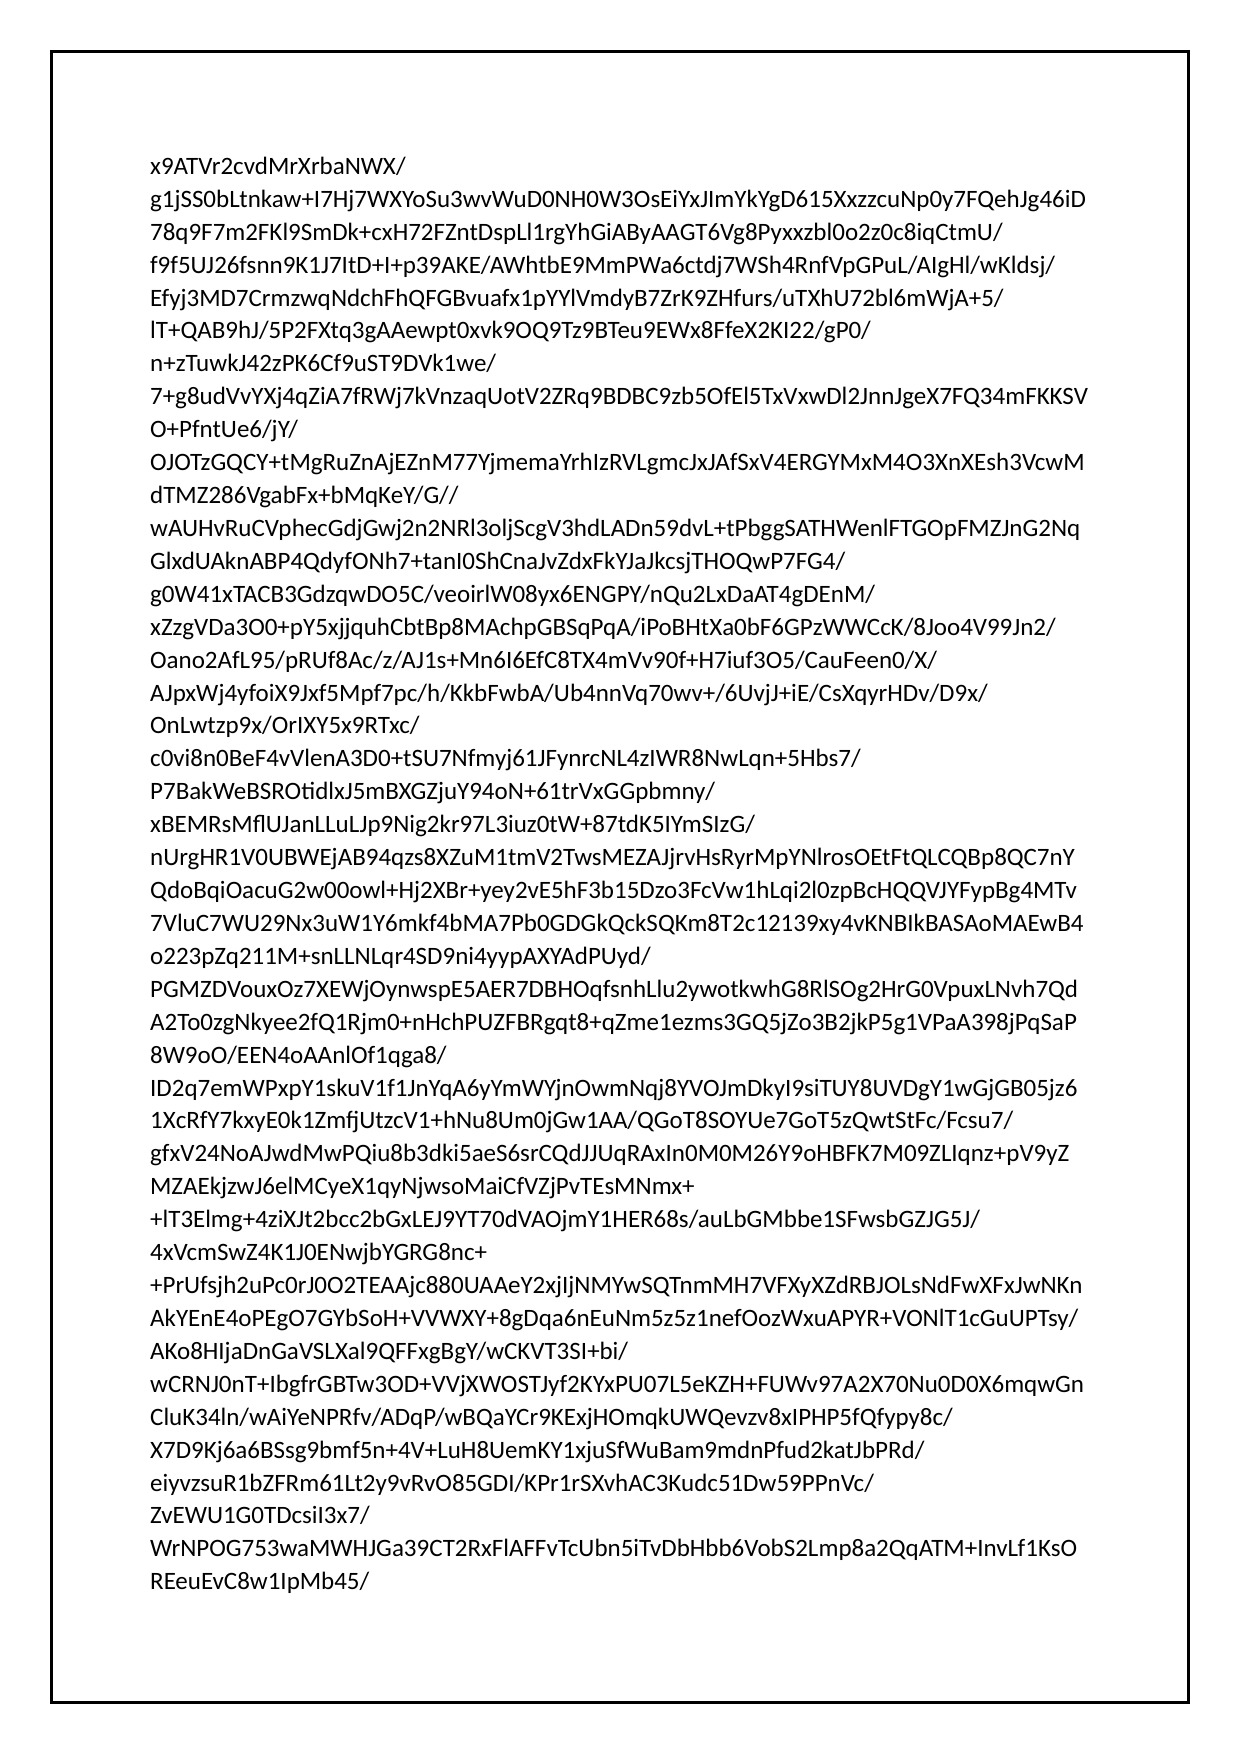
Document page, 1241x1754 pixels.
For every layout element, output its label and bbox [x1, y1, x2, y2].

text [150, 150, 1090, 1596]
